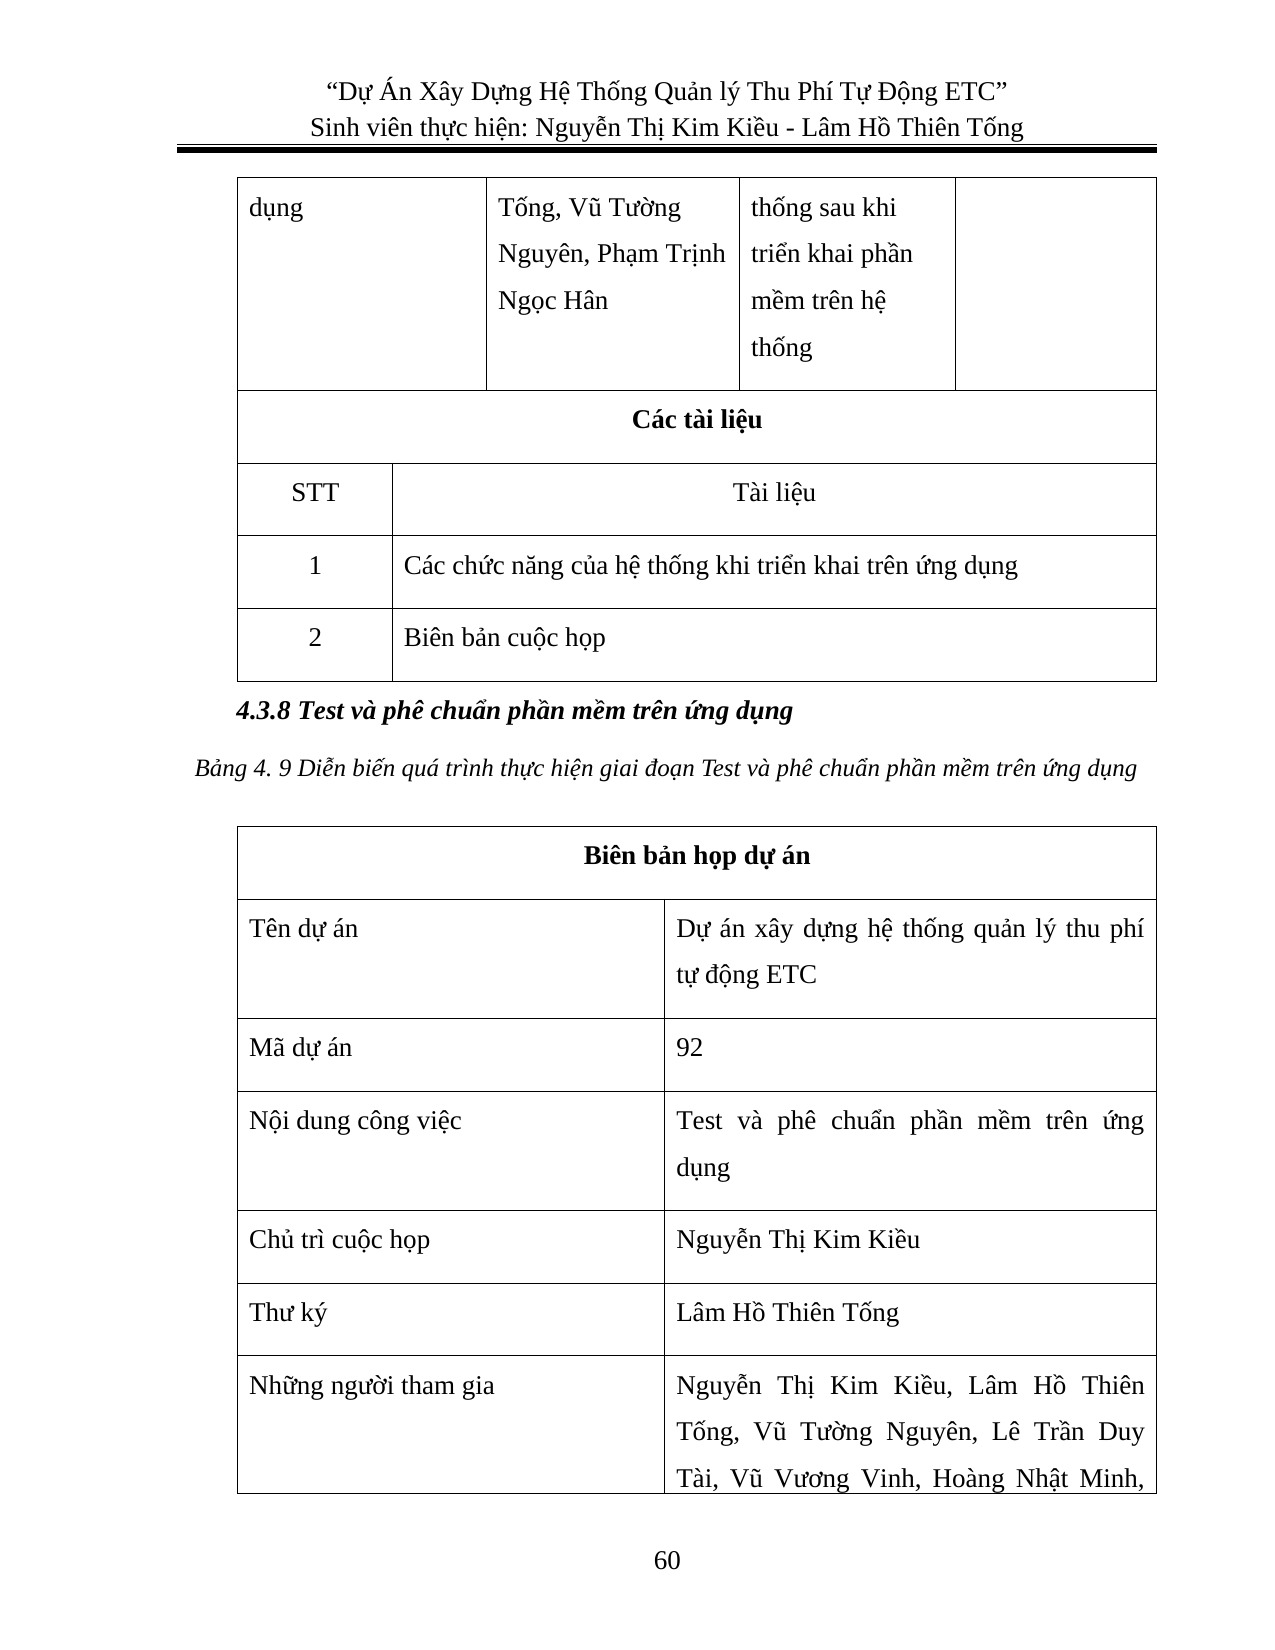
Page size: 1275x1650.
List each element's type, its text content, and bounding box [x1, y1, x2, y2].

table_cell Nguyễn Thị Kim Kiều [665, 1211, 1156, 1283]
text Bảng 4. 9 Diễn biến quá trình thực hiện giai đoạn Test và phê chuẩn phần mềm trên ứng dụng [177, 753, 1157, 782]
table_cell Test và phê chuẩn phần mềm trên ứng dụng [665, 1092, 1156, 1210]
table_cell Biên bản cuộc họp [393, 609, 1156, 681]
table_cell Mã dự án [238, 1019, 664, 1091]
table_cell Dự án xây dựng hệ thống quản lý thu phí tự động ETC [665, 900, 1156, 1018]
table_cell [487, 178, 739, 390]
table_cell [238, 178, 486, 390]
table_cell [956, 178, 1156, 390]
table_cell Thư ký [238, 1284, 664, 1355]
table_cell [238, 1356, 664, 1493]
table_cell 1 [238, 536, 392, 608]
table_cell 92 [665, 1019, 1156, 1091]
table_header Biên bản họp dự án [238, 827, 1156, 898]
table_cell STT [238, 464, 392, 535]
table_cell Các tài liệu [238, 391, 1156, 463]
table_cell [665, 1356, 1156, 1493]
table_cell Chủ trì cuộc họp [238, 1211, 664, 1283]
table_cell Lâm Hồ Thiên Tống [665, 1284, 1156, 1355]
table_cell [740, 178, 955, 390]
text Test và phê chuẩn phần mềm trên ứng dụng [236, 694, 1157, 725]
table_cell Tên dự án [238, 900, 664, 1018]
table_cell Tài liệu [393, 464, 1156, 535]
table_cell Nội dung công việc [238, 1092, 664, 1210]
table_cell 2 [238, 609, 392, 681]
table_cell Các chức năng của hệ thống khi triển khai trên ứng dụng [393, 536, 1156, 608]
